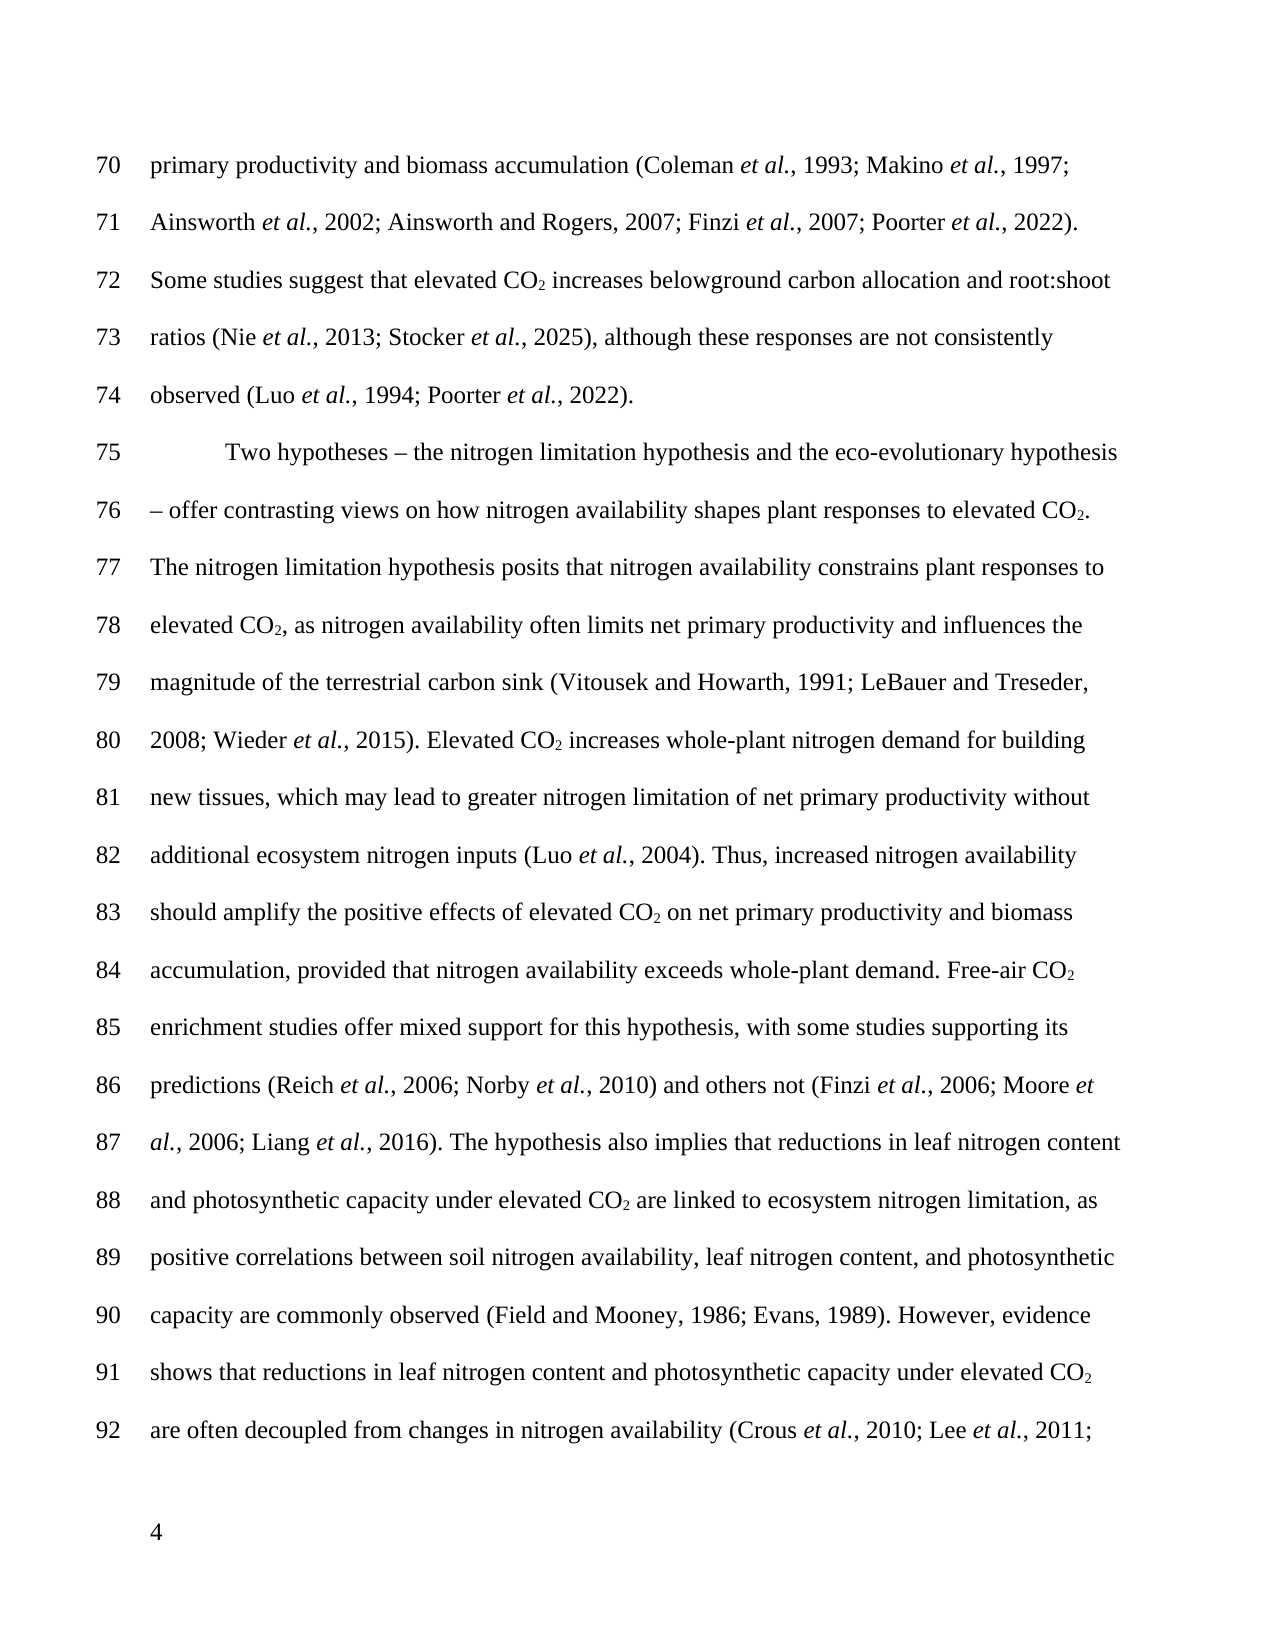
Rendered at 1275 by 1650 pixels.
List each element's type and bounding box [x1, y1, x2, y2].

text [150, 437, 1125, 1444]
text [150, 150, 1125, 409]
